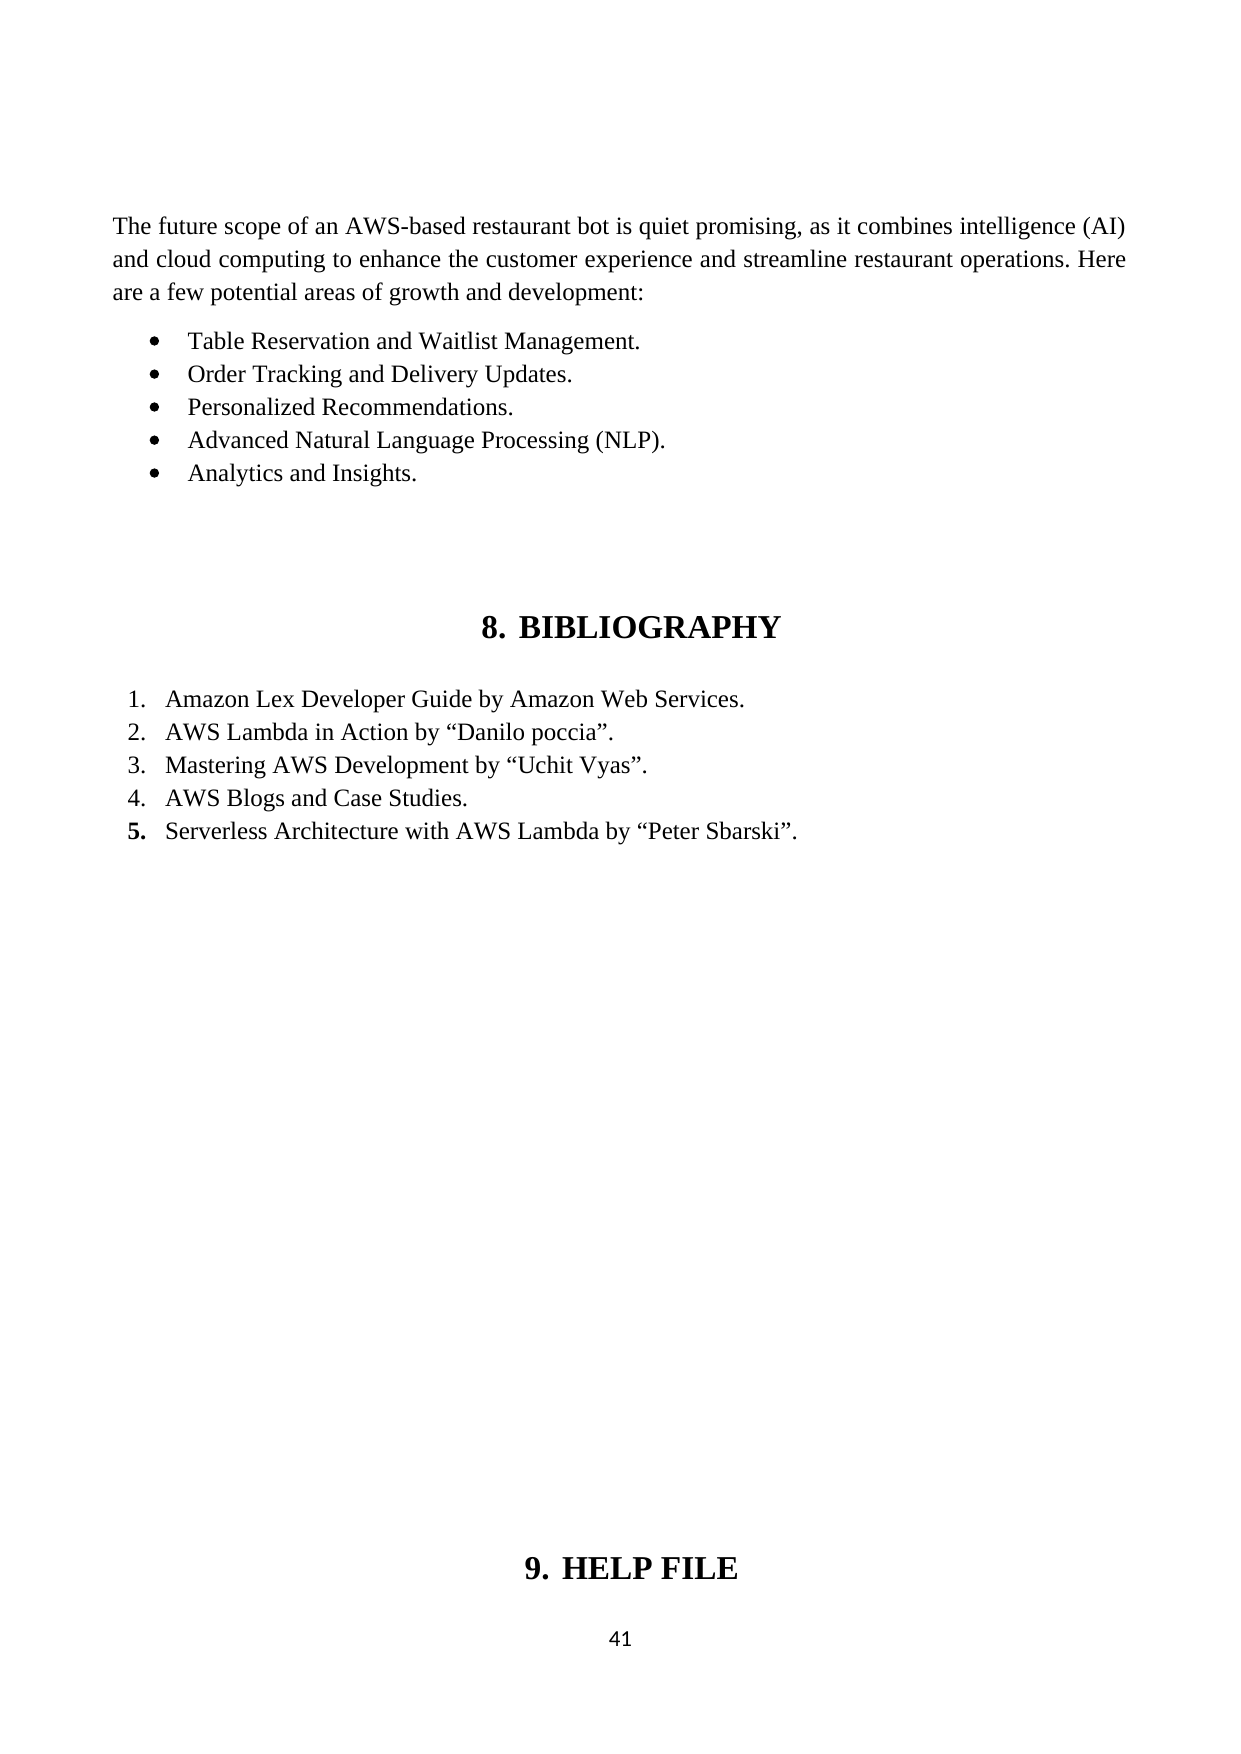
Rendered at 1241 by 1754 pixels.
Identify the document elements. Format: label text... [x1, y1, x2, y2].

list BIBLIOGRAPHY [135, 607, 1128, 646]
list HELP FILE [135, 1548, 1128, 1587]
list Personalized Recommendations. [150, 392, 1128, 421]
text The future scope of an AWS-based restaurant bot is quiet promising, as it combines intelligence (AI) and cloud computing to enhance the customer experience and streamline restaurant operations. Here are a few potential areas of growth and development: [112, 211, 1128, 306]
list AWS Blogs and Case Studies. [127, 783, 1128, 812]
list Amazon Lex Developer Guide by Amazon Web Services. [127, 684, 1128, 713]
list Analytics and Insights. [150, 458, 1128, 487]
list Order Tracking and Delivery Updates. [150, 359, 1128, 388]
list Mastering AWS Development by “Uchit Vyas”. [127, 750, 1128, 779]
list Serverless Architecture with AWS Lambda by “Peter Sbarski”. [127, 816, 1128, 845]
list Table Reservation and Waitlist Management. [150, 326, 1128, 355]
list Advanced Natural Language Processing (NLP). [150, 426, 1128, 454]
list AWS Lambda in Action by “Danilo poccia”. [127, 717, 1128, 746]
